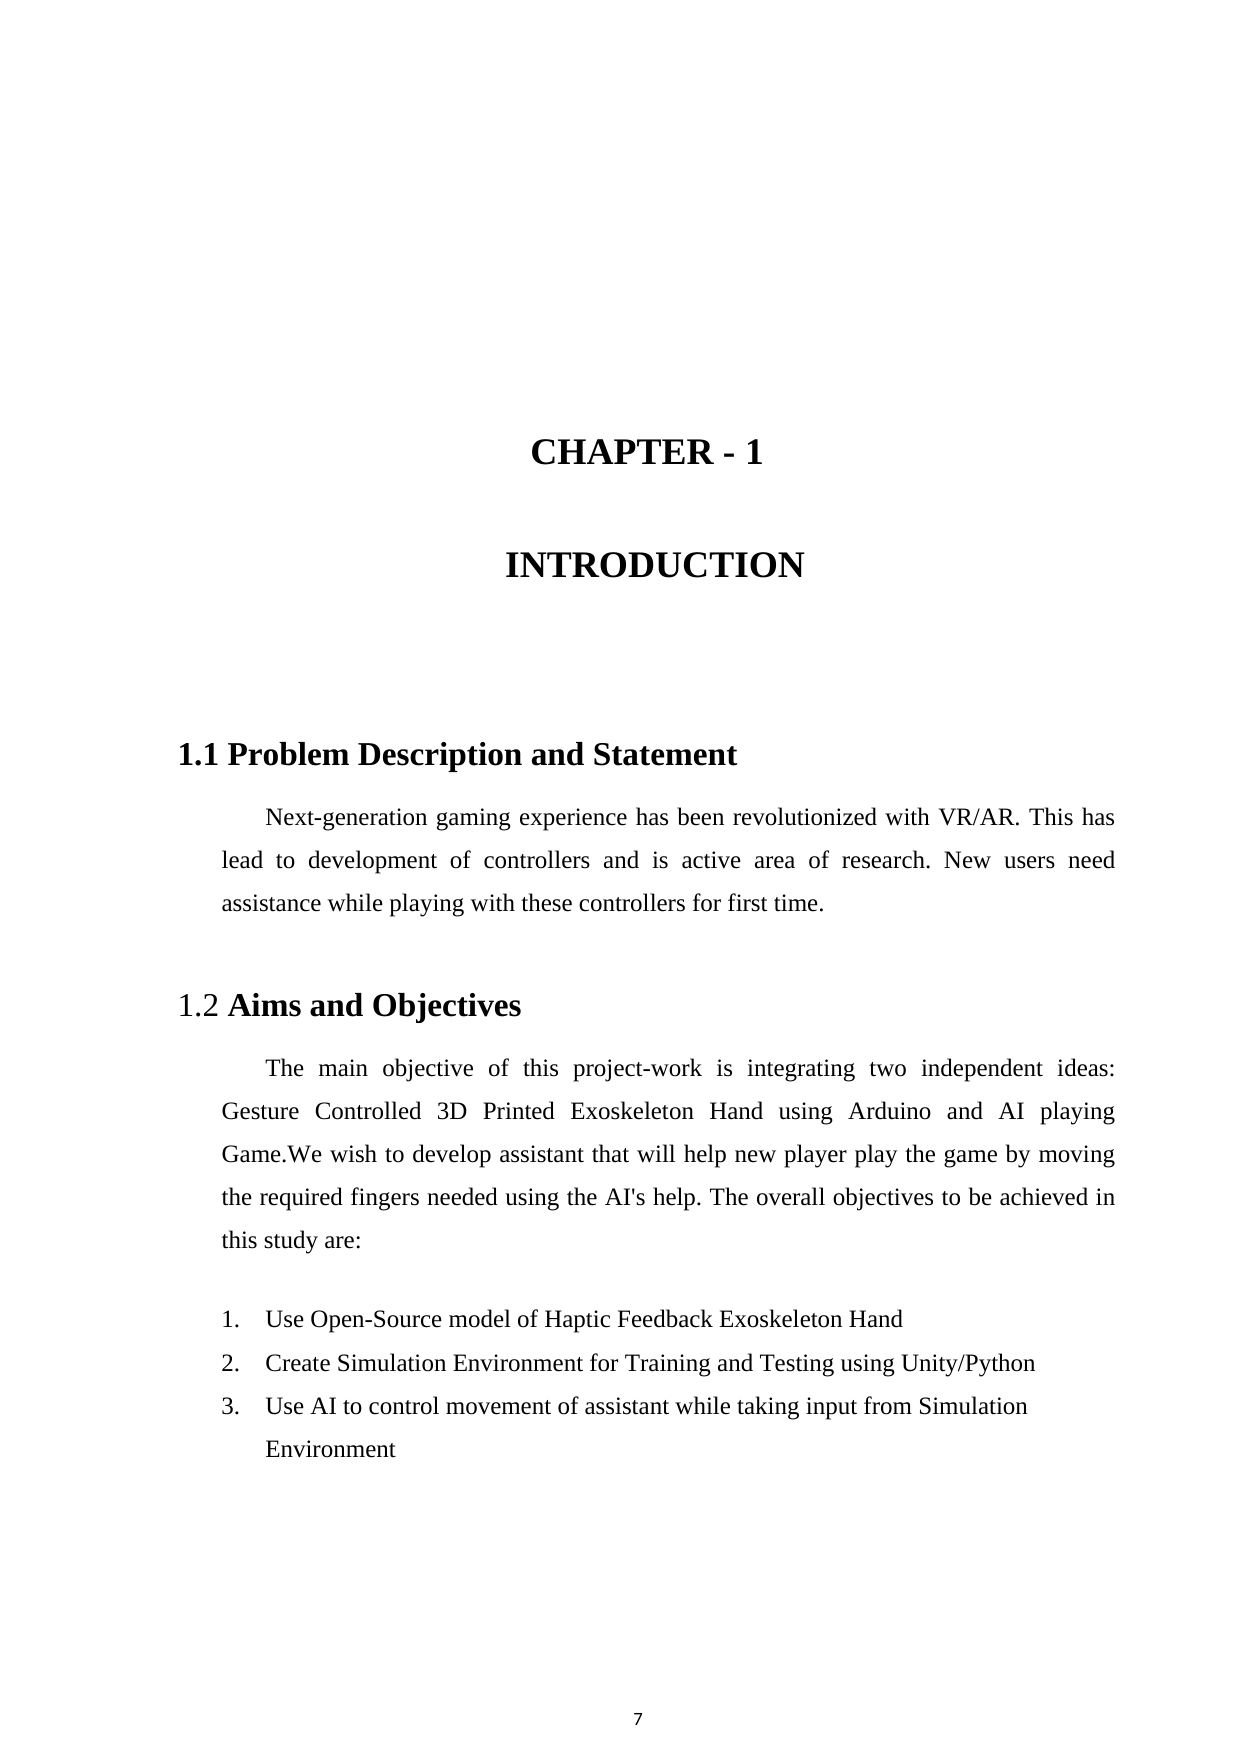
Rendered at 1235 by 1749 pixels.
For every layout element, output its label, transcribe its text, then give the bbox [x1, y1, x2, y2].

list Use AI to control movement of assistant while taking input from Simulation Environment [221, 1391, 1116, 1463]
subtitle Chapter - 1 [177, 430, 1116, 473]
list Create Simulation Environment for Training and Testing using Unity/Python [221, 1348, 1116, 1376]
title INTRODUCTION [177, 543, 1116, 586]
subtitle Aims and Objectives [177, 985, 1116, 1023]
subtitle Problem Description and Statement [177, 734, 1116, 772]
text Next-generation gaming experience has been revolutionized with VR/AR. This has lead to development of controllers and is active area of research. New users need assistance while playing with these controllers for first time. [221, 802, 1116, 917]
list Use Open-Source model of Haptic Feedback Exoskeleton Hand [221, 1304, 1116, 1333]
text The main objective of this project-work is integrating two independent ideas: Gesture Controlled 3D Printed Exoskeleton Hand using Arduino and AI playing Game.We wish to develop assistant that will help new player play the game by moving the required fingers needed using the AI's help. The overall objectives to be achieved in this study are: [221, 1053, 1116, 1254]
